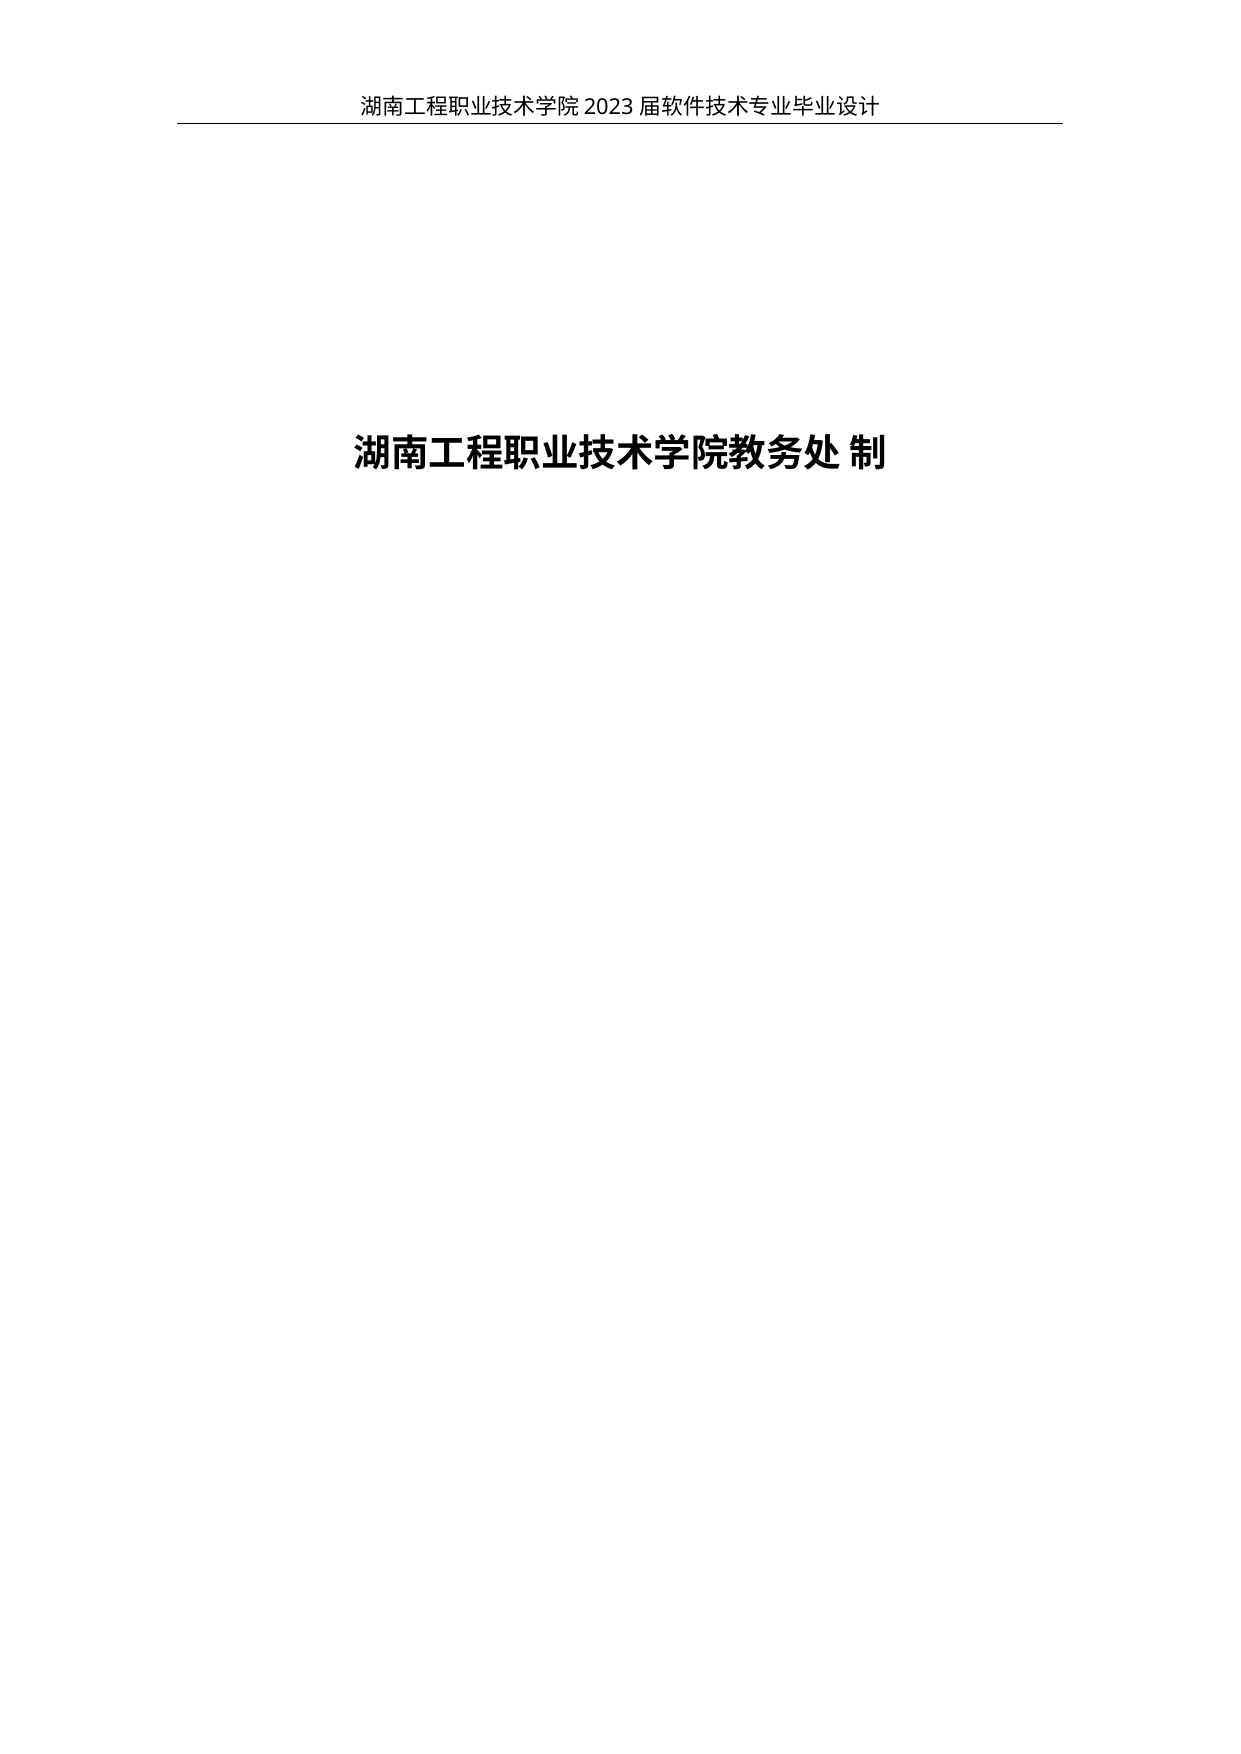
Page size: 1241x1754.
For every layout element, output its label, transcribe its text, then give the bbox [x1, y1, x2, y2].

text 湖南工程职业技术学院教务处 制 [177, 417, 1063, 482]
